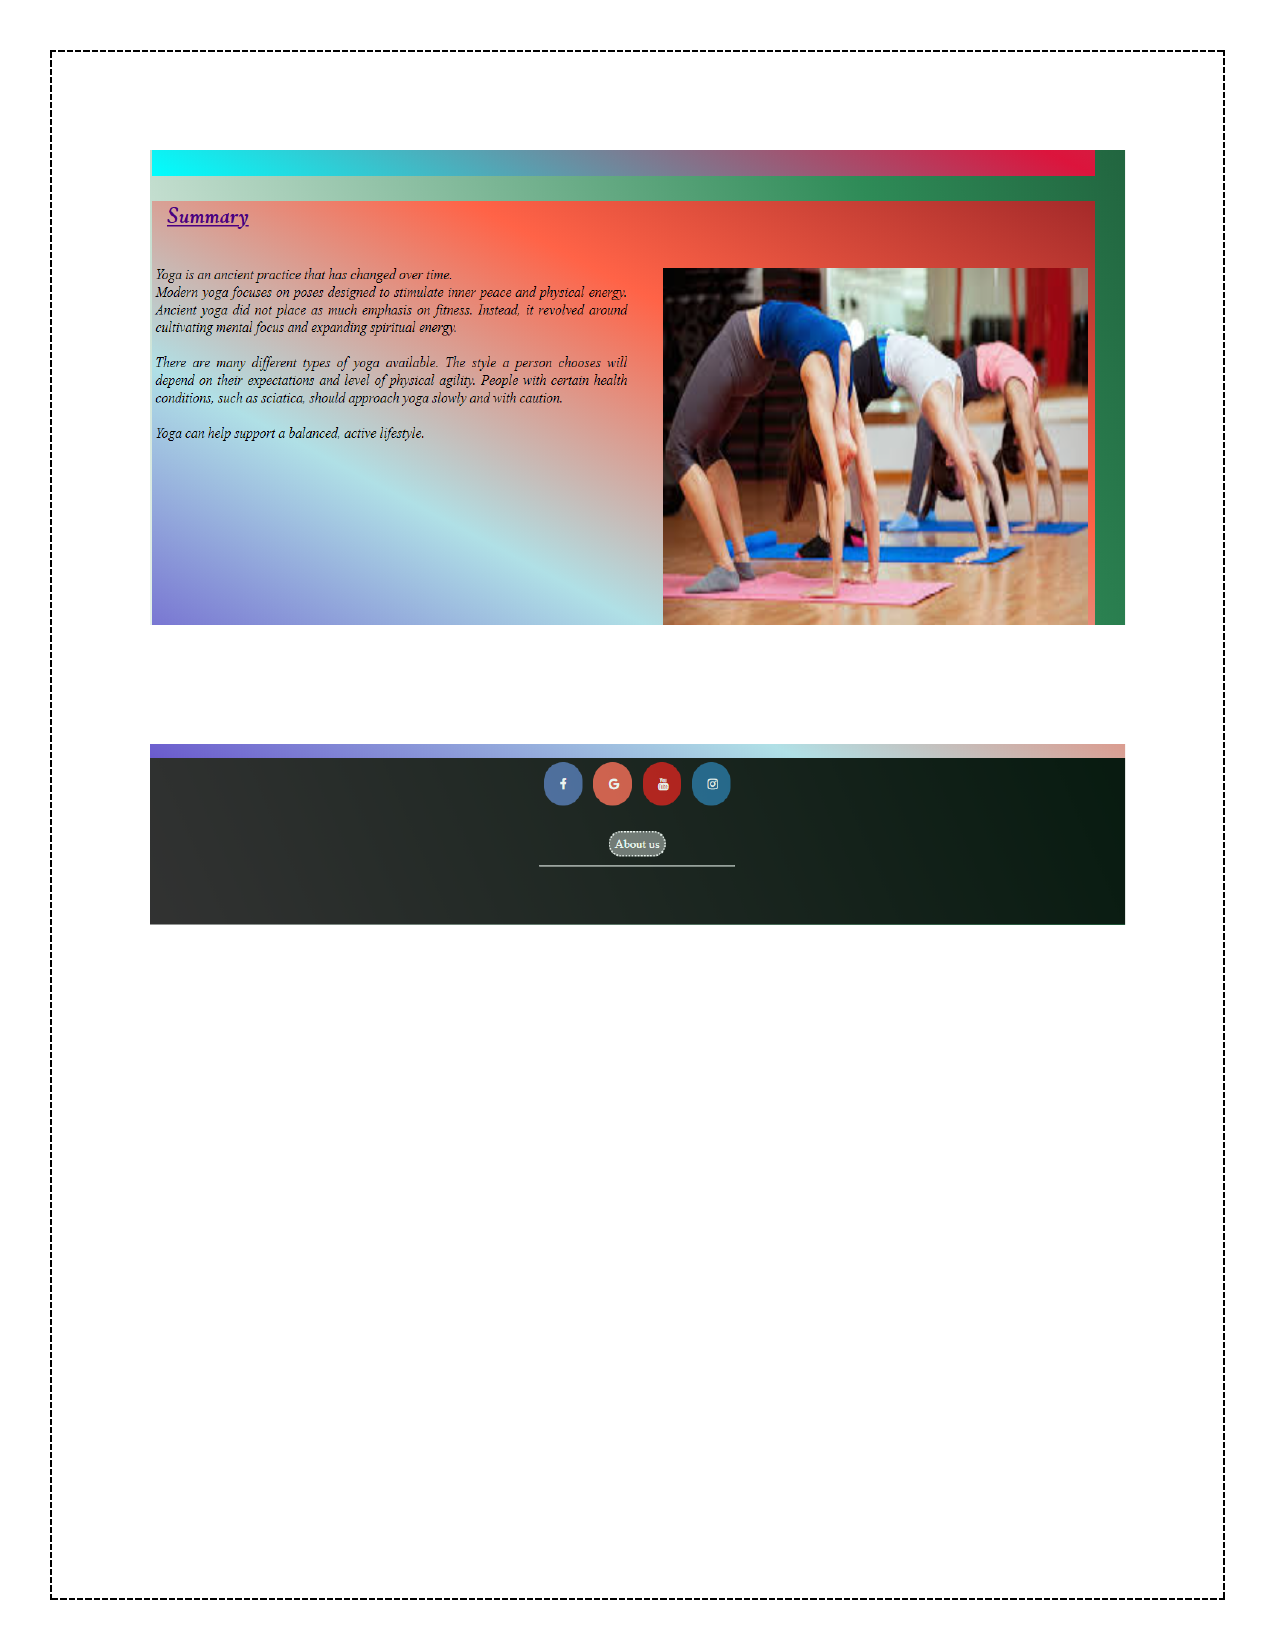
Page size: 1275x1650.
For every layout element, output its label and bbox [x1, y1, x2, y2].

picture [150, 150, 1125, 625]
picture [150, 744, 1125, 925]
